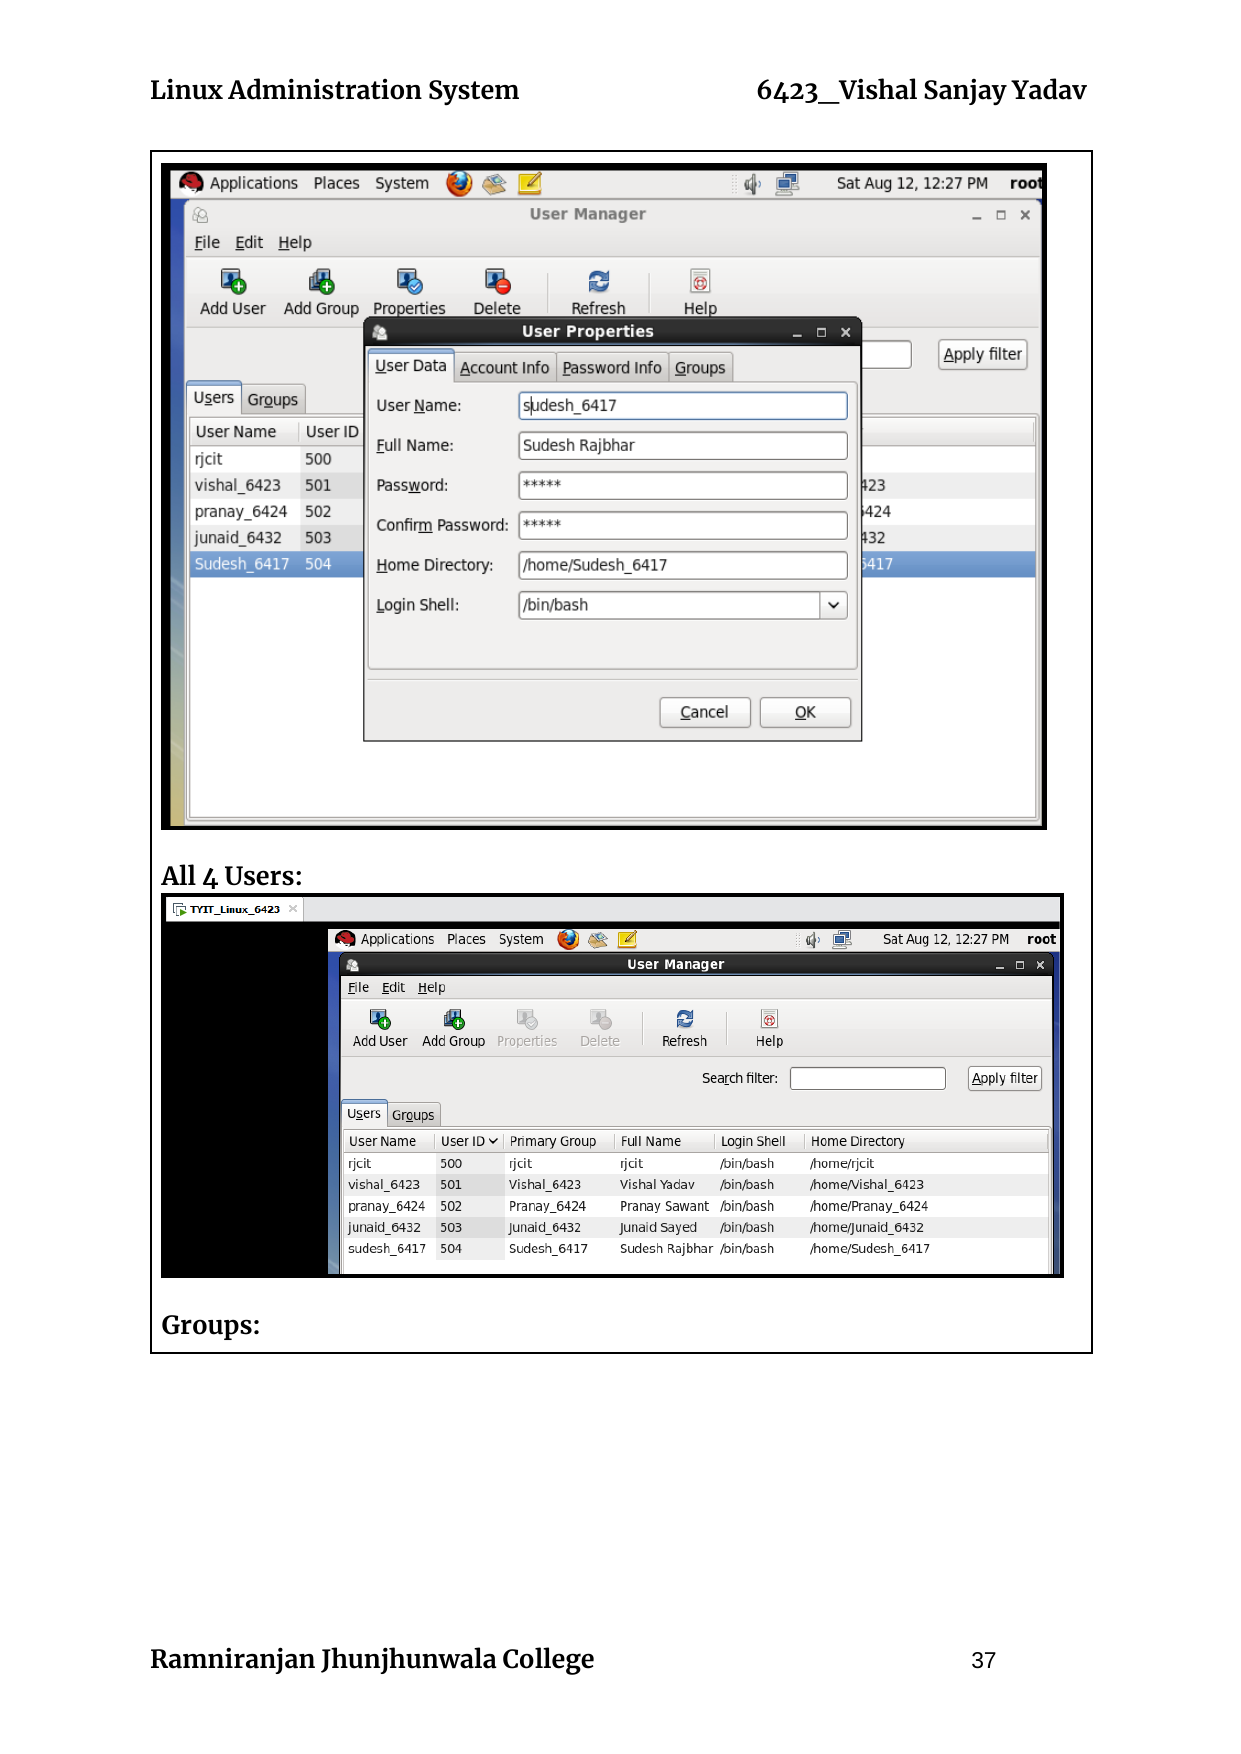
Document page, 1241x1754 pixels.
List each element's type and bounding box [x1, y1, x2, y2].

picture [166, 167, 1042, 826]
picture [166, 897, 1060, 1274]
table_cell [152, 152, 1091, 1352]
